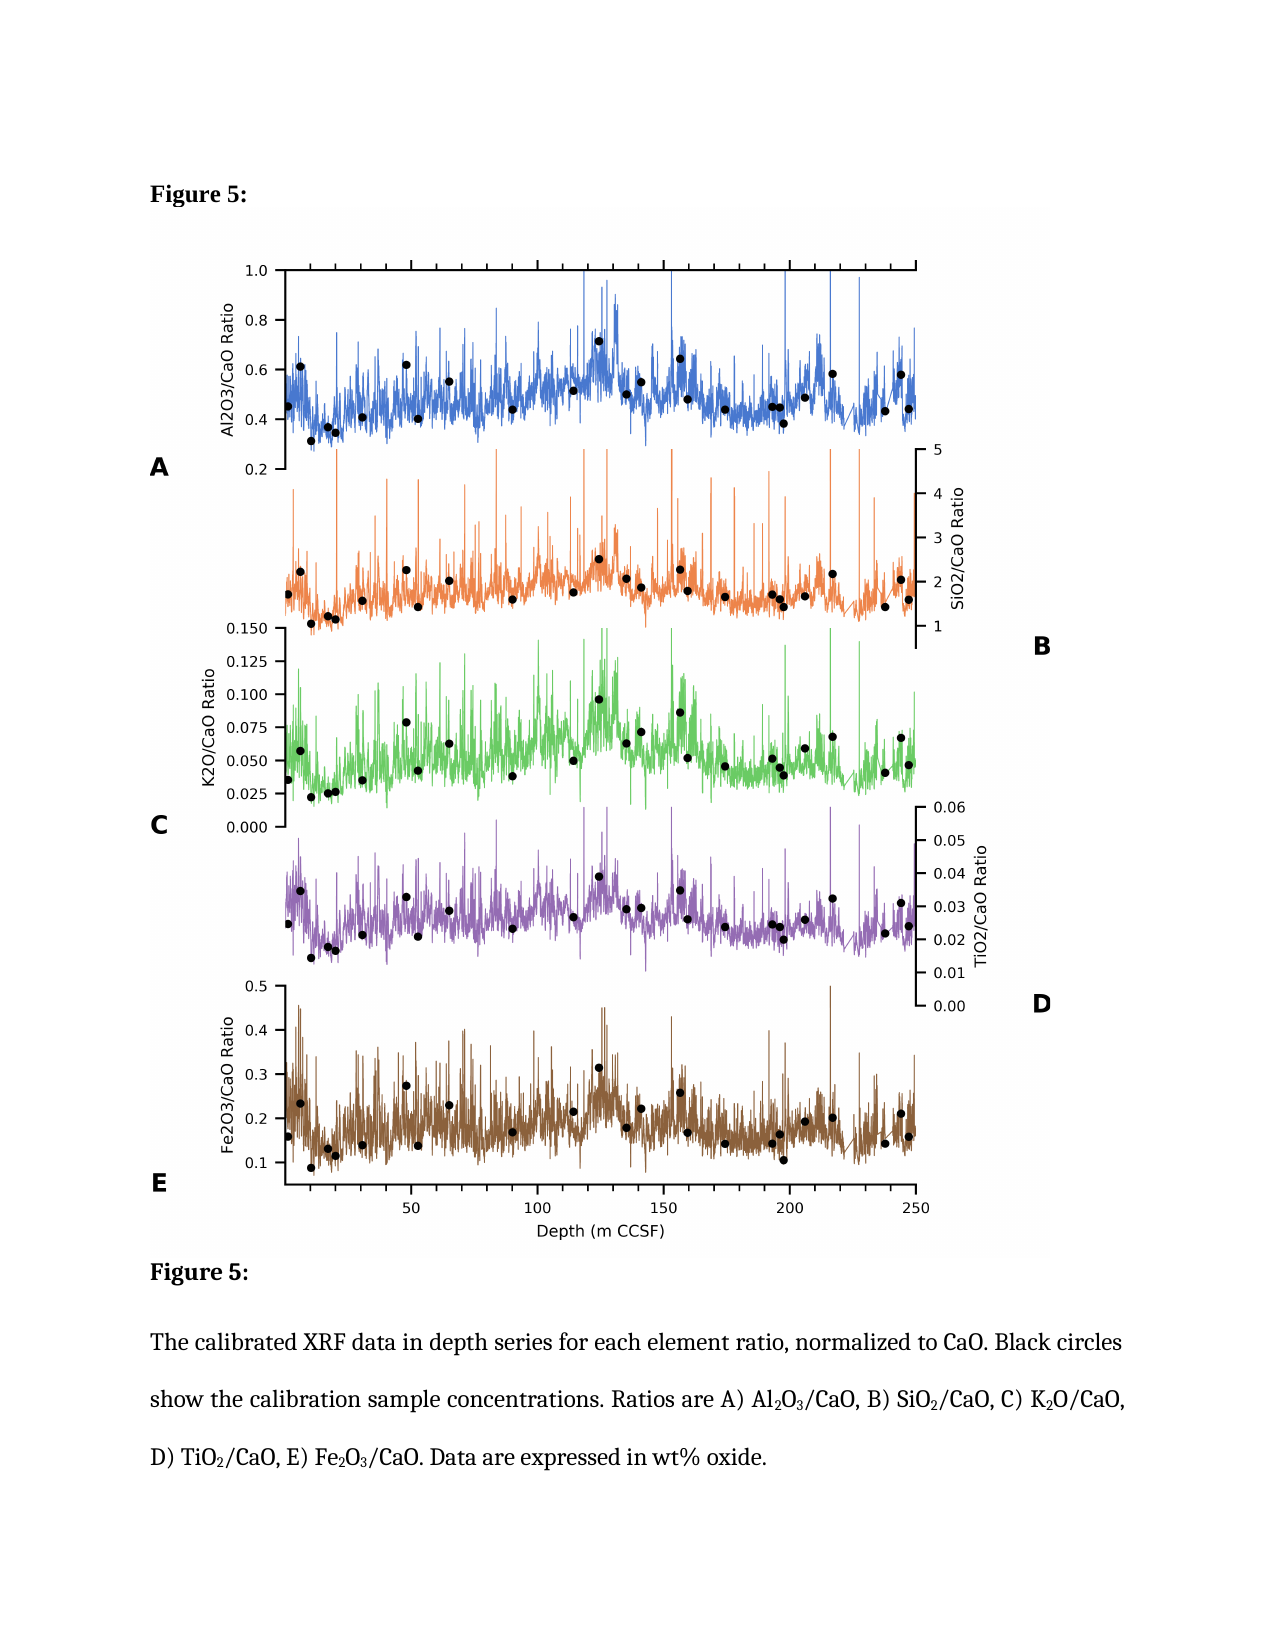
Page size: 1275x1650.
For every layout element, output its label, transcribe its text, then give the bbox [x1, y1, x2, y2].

text Figure 5: [150, 179, 1125, 207]
text Figure 5: [150, 1257, 1125, 1286]
text The calibrated XRF data in depth series for each element ratio, normalized to CaO. Black circles show the calibration sample concentrations. Ratios are A) Al2O3/CaO, B) SiO2/CaO, C) K2O/CaO, D) TiO2/CaO, E) Fe2O3/CaO. Data are expressed in wt% oxide. [150, 1327, 1125, 1471]
picture [150, 207, 1050, 1258]
